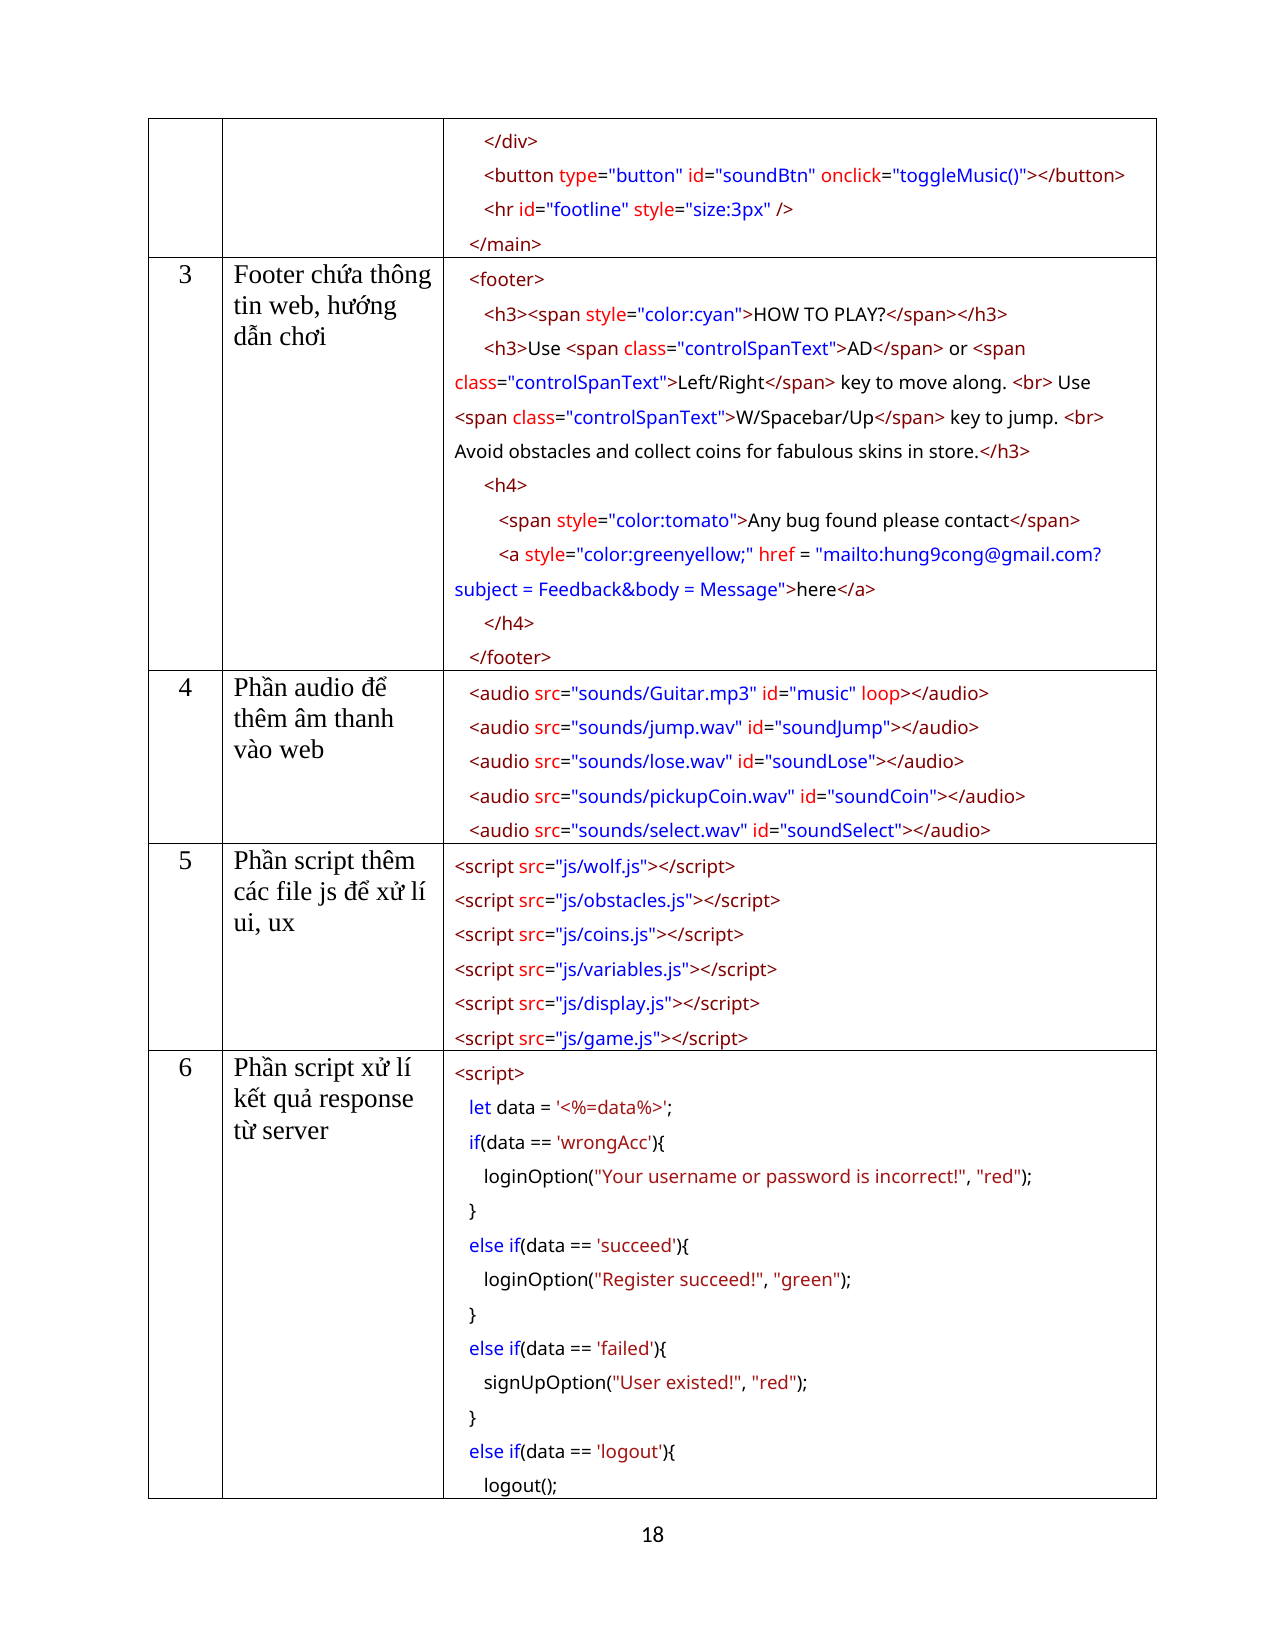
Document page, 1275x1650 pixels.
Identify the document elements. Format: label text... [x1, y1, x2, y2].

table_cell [223, 1051, 443, 1498]
table_cell Footer chứa thông tin web, hướng dẫn chơi [223, 258, 443, 670]
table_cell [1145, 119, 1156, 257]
table_cell 2 [149, 119, 222, 257]
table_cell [223, 119, 443, 257]
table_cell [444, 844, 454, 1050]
table_cell Phần script thêm các file js để xử lí ui, ux [223, 844, 443, 1050]
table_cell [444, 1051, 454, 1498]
table_cell 4 [149, 671, 222, 843]
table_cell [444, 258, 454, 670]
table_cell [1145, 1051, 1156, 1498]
table_cell 3 [149, 258, 222, 670]
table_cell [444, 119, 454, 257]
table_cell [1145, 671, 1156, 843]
table_cell Phần audio để thêm âm thanh vào web [223, 671, 443, 843]
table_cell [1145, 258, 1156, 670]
table_cell 5 [149, 844, 222, 1050]
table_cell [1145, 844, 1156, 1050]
table_cell 6 [149, 1051, 222, 1498]
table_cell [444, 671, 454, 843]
